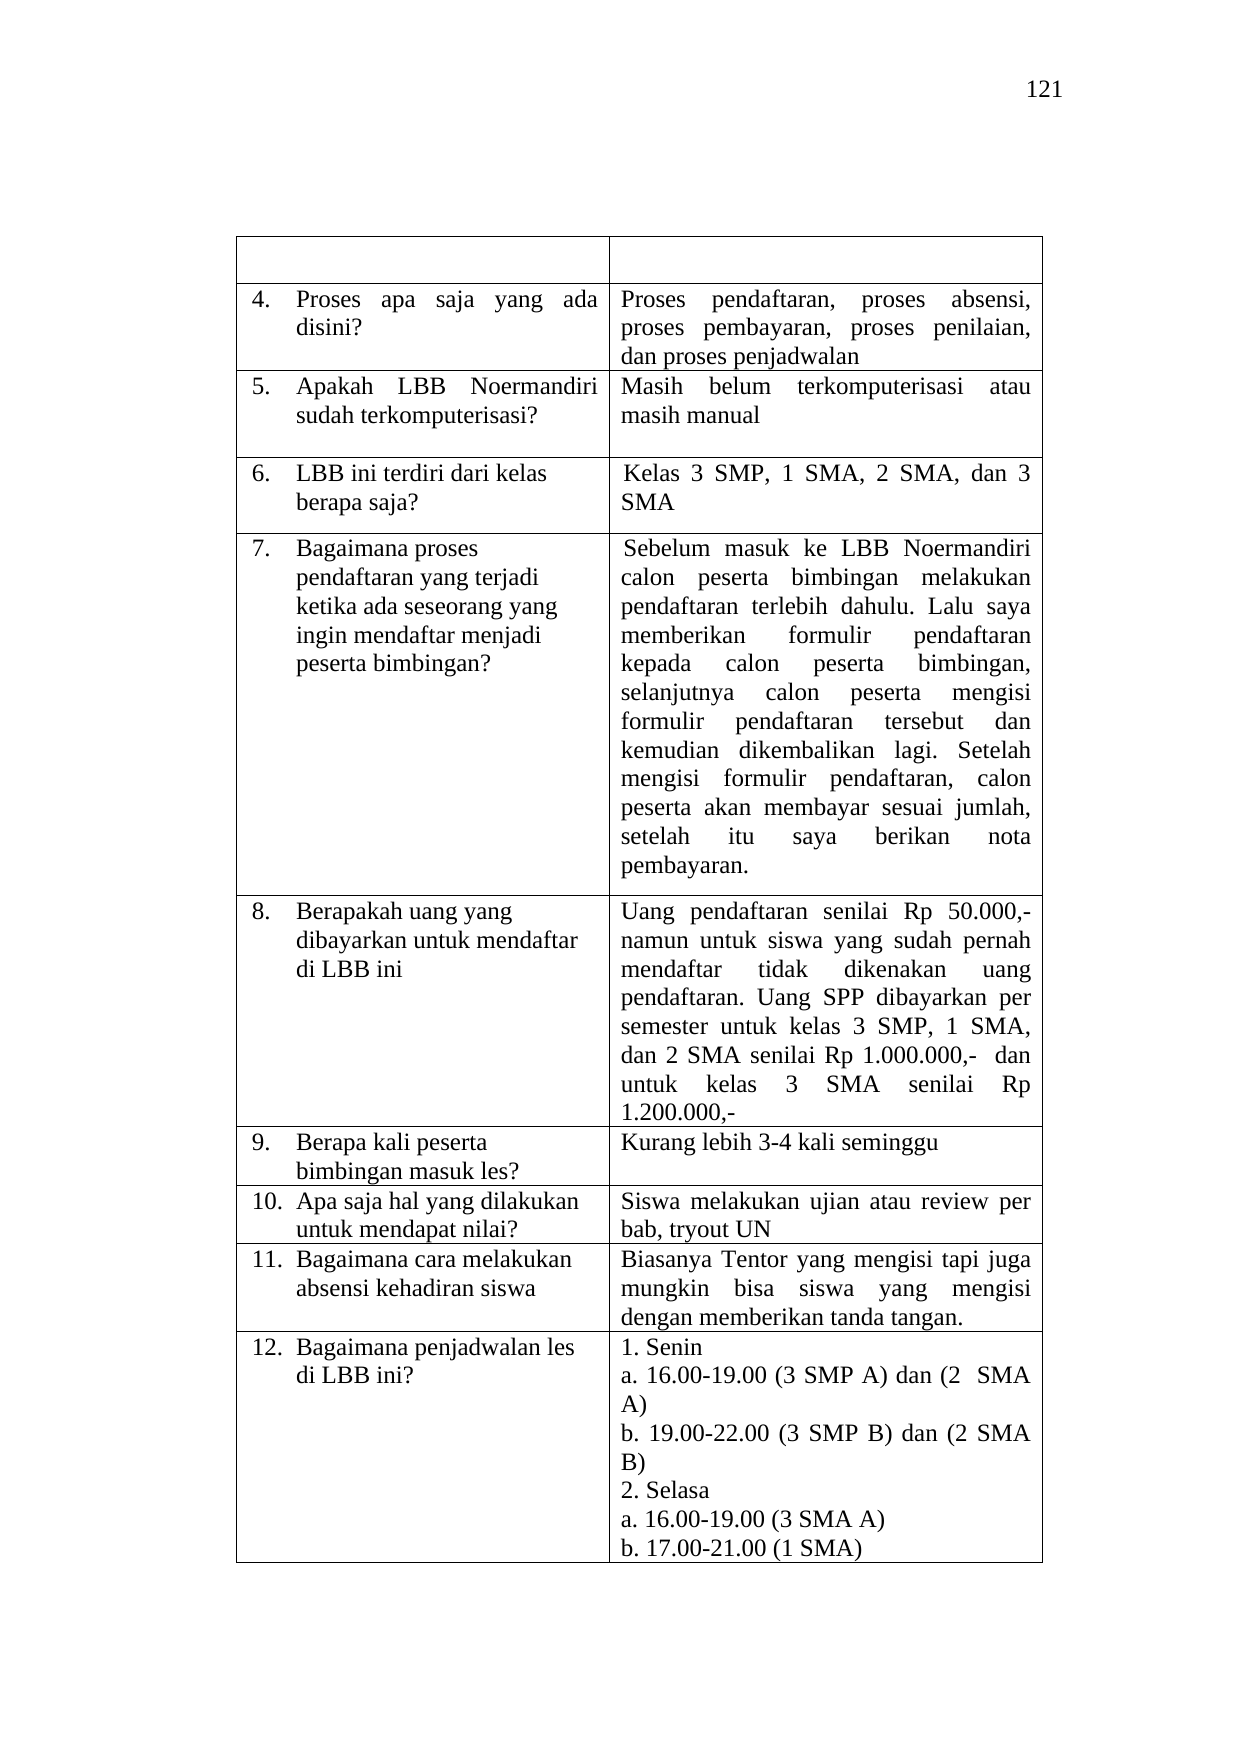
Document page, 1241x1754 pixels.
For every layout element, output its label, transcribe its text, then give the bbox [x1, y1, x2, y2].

table_cell Bagaimana proses pendaftaran yang terjadi ketika ada seseorang yang ingin mendaftar menjadi peserta bimbingan? [237, 534, 609, 895]
table_cell Masih belum terkomputerisasi atau masih manual [610, 371, 1042, 457]
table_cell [610, 1332, 1042, 1562]
table_cell Berapa kali peserta bimbingan masuk les? [237, 1127, 609, 1185]
table_cell Proses pendaftaran, proses absensi, proses pembayaran, proses penilaian, dan proses penjadwalan [610, 284, 1042, 370]
table_cell Sebelum masuk ke LBB Noermandiri calon peserta bimbingan melakukan pendaftaran terlebih dahulu. Lalu saya memberikan formulir pendaftaran kepada calon peserta bimbingan, selanjutnya calon peserta mengisi formulir pendaftaran tersebut dan kemudian dikembalikan lagi. Setelah mengisi formulir pendaftaran, calon peserta akan membayar sesuai jumlah, setelah itu saya berikan nota pembayaran. [610, 534, 1042, 895]
table_cell Proses apa saja yang ada disini? [237, 284, 609, 370]
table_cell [237, 237, 609, 283]
table_cell LBB ini terdiri dari kelas berapa saja? [237, 458, 609, 532]
table_cell Bagaimana cara melakukan absensi kehadiran siswa [237, 1244, 609, 1331]
table_cell Kelas 3 SMP, 1 SMA, 2 SMA, dan 3 SMA [610, 458, 1042, 532]
table_cell Apa saja hal yang dilakukan untuk mendapat nilai? [237, 1186, 609, 1243]
table_cell Biasanya Tentor yang mengisi tapi juga mungkin bisa siswa yang mengisi dengan memberikan tanda tangan. [610, 1244, 1042, 1331]
table_cell Uang pendaftaran senilai Rp 50.000,- namun untuk siswa yang sudah pernah mendaftar tidak dikenakan uang pendaftaran. Uang SPP dibayarkan per semester untuk kelas 3 SMP, 1 SMA, dan 2 SMA senilai Rp 1.000.000,- dan untuk kelas 3 SMA senilai Rp 1.200.000,- [610, 896, 1042, 1126]
table_cell Apakah LBB Noermandiri sudah terkomputerisasi? [237, 371, 609, 457]
table_cell Berapakah uang yang dibayarkan untuk mendaftar di LBB ini [237, 896, 609, 1126]
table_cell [610, 237, 1042, 283]
table_cell Siswa melakukan ujian atau review per bab, tryout UN [610, 1186, 1042, 1243]
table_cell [237, 1332, 609, 1562]
table_cell Kurang lebih 3-4 kali seminggu [610, 1127, 1042, 1185]
